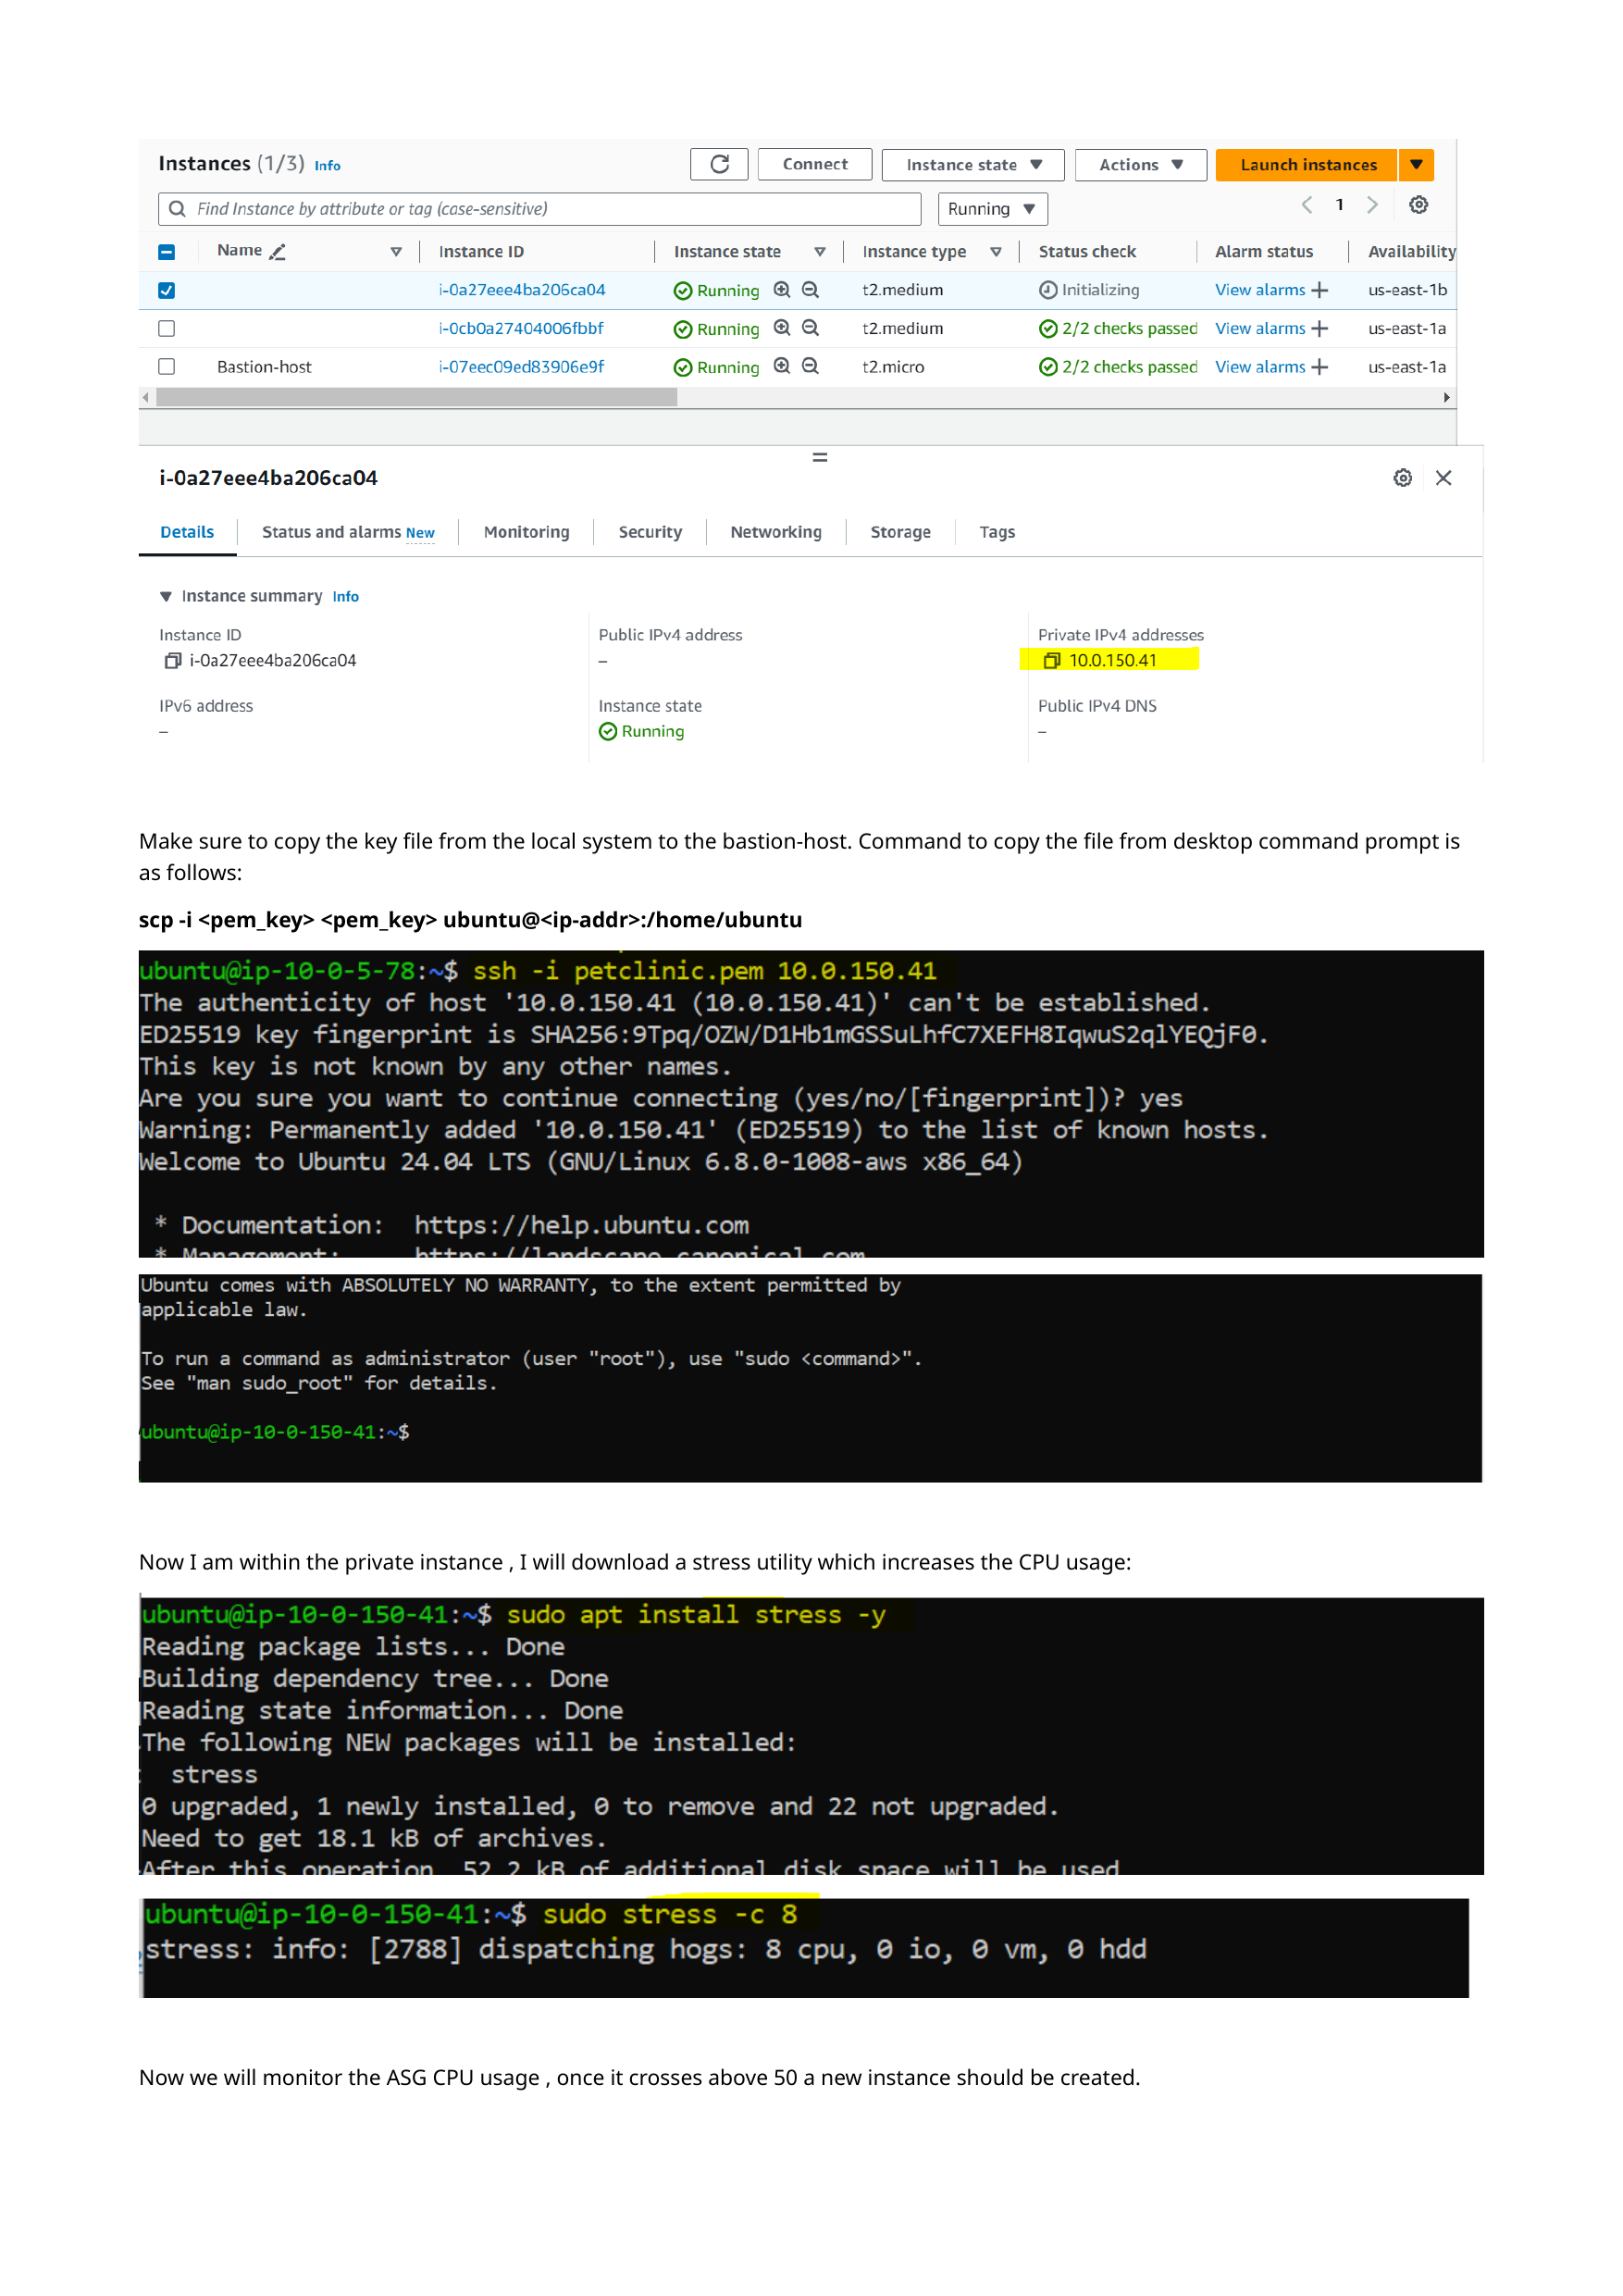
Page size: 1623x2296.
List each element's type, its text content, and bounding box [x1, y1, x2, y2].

text Now we will monitor the ASG CPU usage , once it crosses above 50 a new instance should be created. [139, 2063, 1484, 2091]
picture [139, 950, 1484, 1258]
text Make sure to copy the key file from the local system to the bastion-host. Command to copy the file from desktop command prompt is as follows: [139, 826, 1484, 887]
picture [139, 1274, 1484, 1483]
picture [139, 1593, 1484, 1875]
text scp -i <pem_key> <pem_key> ubuntu@<ip-addr>:/home/ubuntu [139, 904, 1484, 934]
picture [139, 1893, 1469, 1998]
text Now I am within the private instance , I will download a stress utility which increases the CPU usage: [139, 1546, 1484, 1576]
picture [139, 139, 1484, 763]
